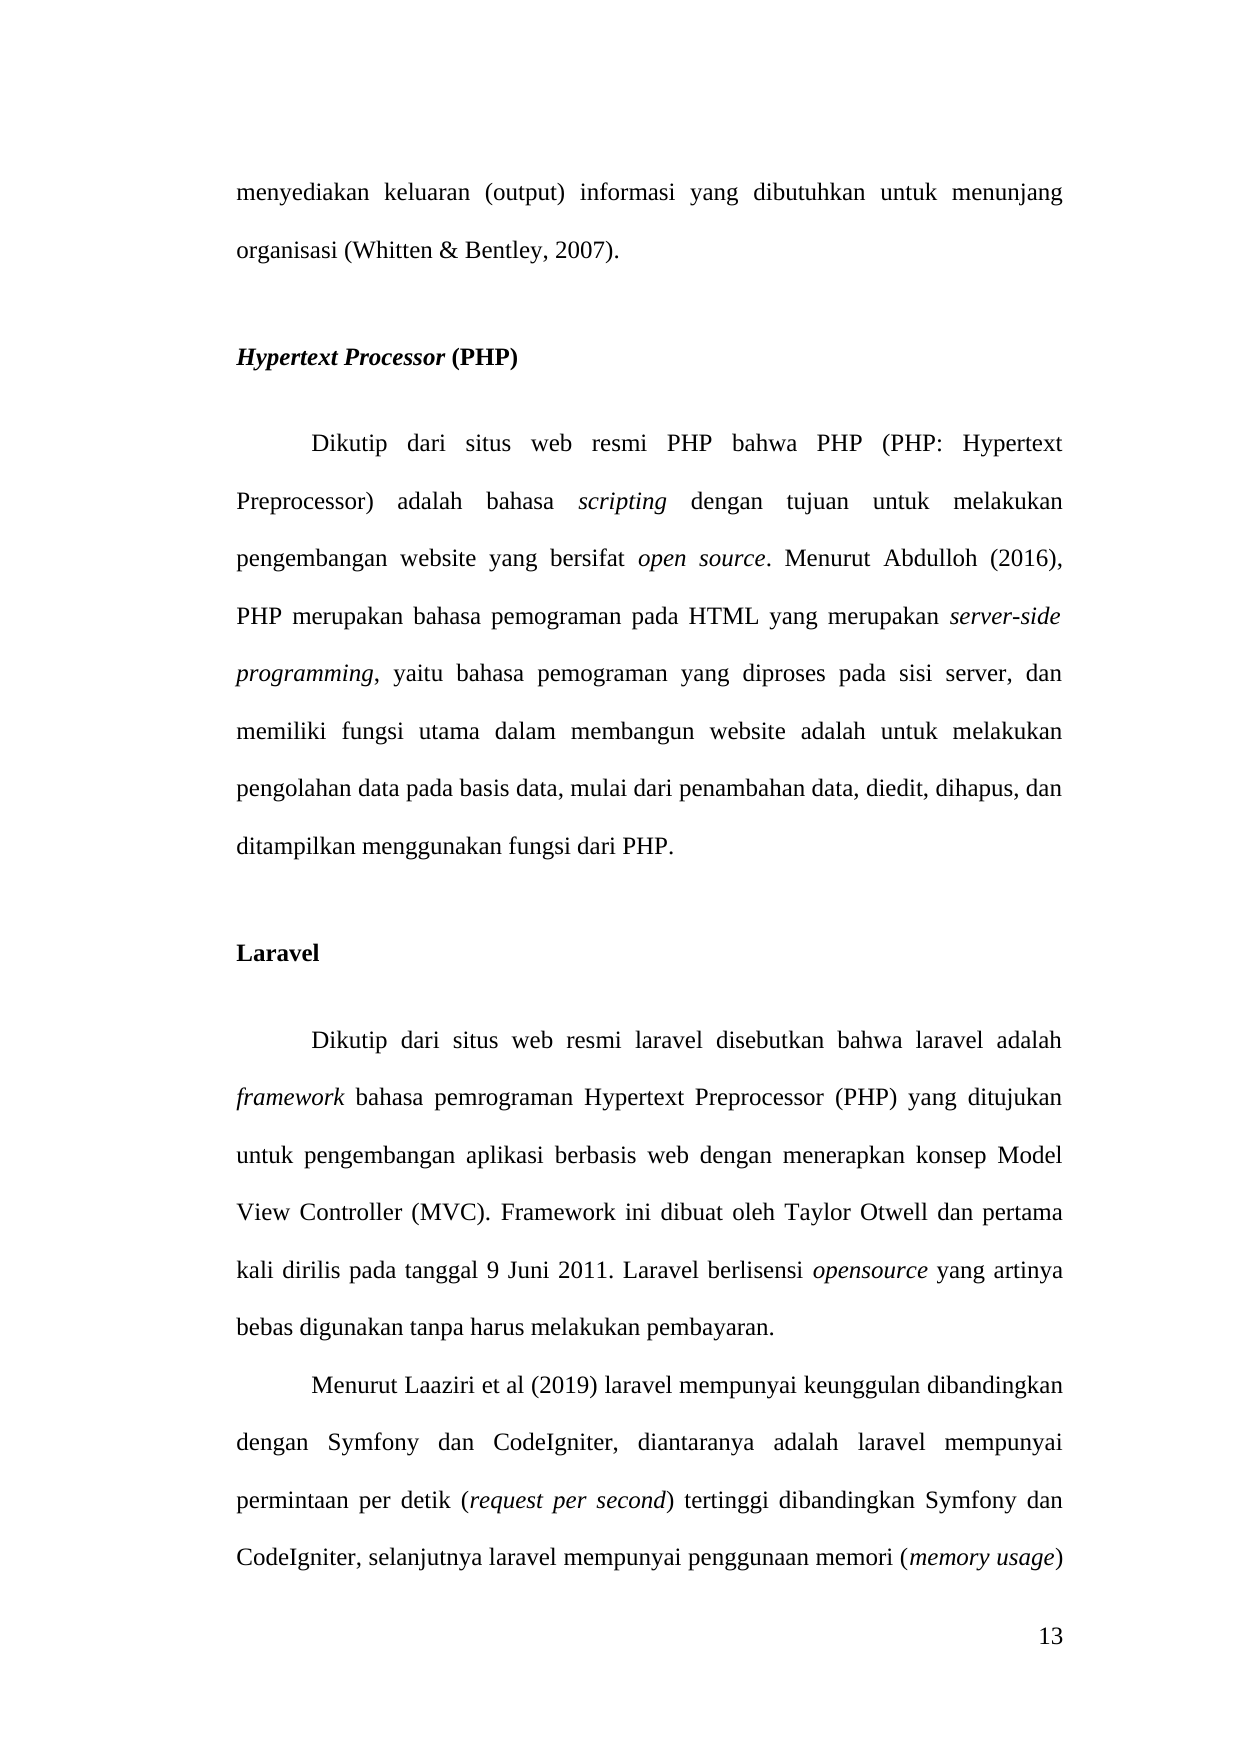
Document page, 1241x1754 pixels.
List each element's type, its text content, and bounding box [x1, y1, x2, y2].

text Dikutip dari situs web resmi laravel disebutkan bahwa laravel adalah framework bahasa pemrograman Hypertext Preprocessor (PHP) yang ditujukan untuk pengembangan aplikasi berbasis web dengan menerapkan konsep Model View Controller (MVC). Framework ini dibuat oleh Taylor Otwell dan pertama kali dirilis pada tanggal 9 Juni 2011. Laravel berlisensi opensource yang artinya bebas digunakan tanpa harus melakukan pembayaran. [236, 1025, 1063, 1341]
text Dikutip dari situs web resmi PHP bahwa PHP (PHP: Hypertext Preprocessor) adalah bahasa scripting dengan tujuan untuk melakukan pengembangan website yang bersifat open source. Menurut , PHP merupakan bahasa pemograman pada HTML yang merupakan server-side programming, yaitu bahasa pemograman yang diproses pada sisi server, dan memiliki fungsi utama dalam membangun website adalah untuk melakukan pengolahan data pada basis data, mulai dari penambahan data, diedit, dihapus, dan ditampilkan menggunakan fungsi dari PHP. [236, 428, 1063, 860]
text Laravel [236, 938, 1063, 967]
text Hypertext Processor (PHP) [236, 342, 1063, 371]
